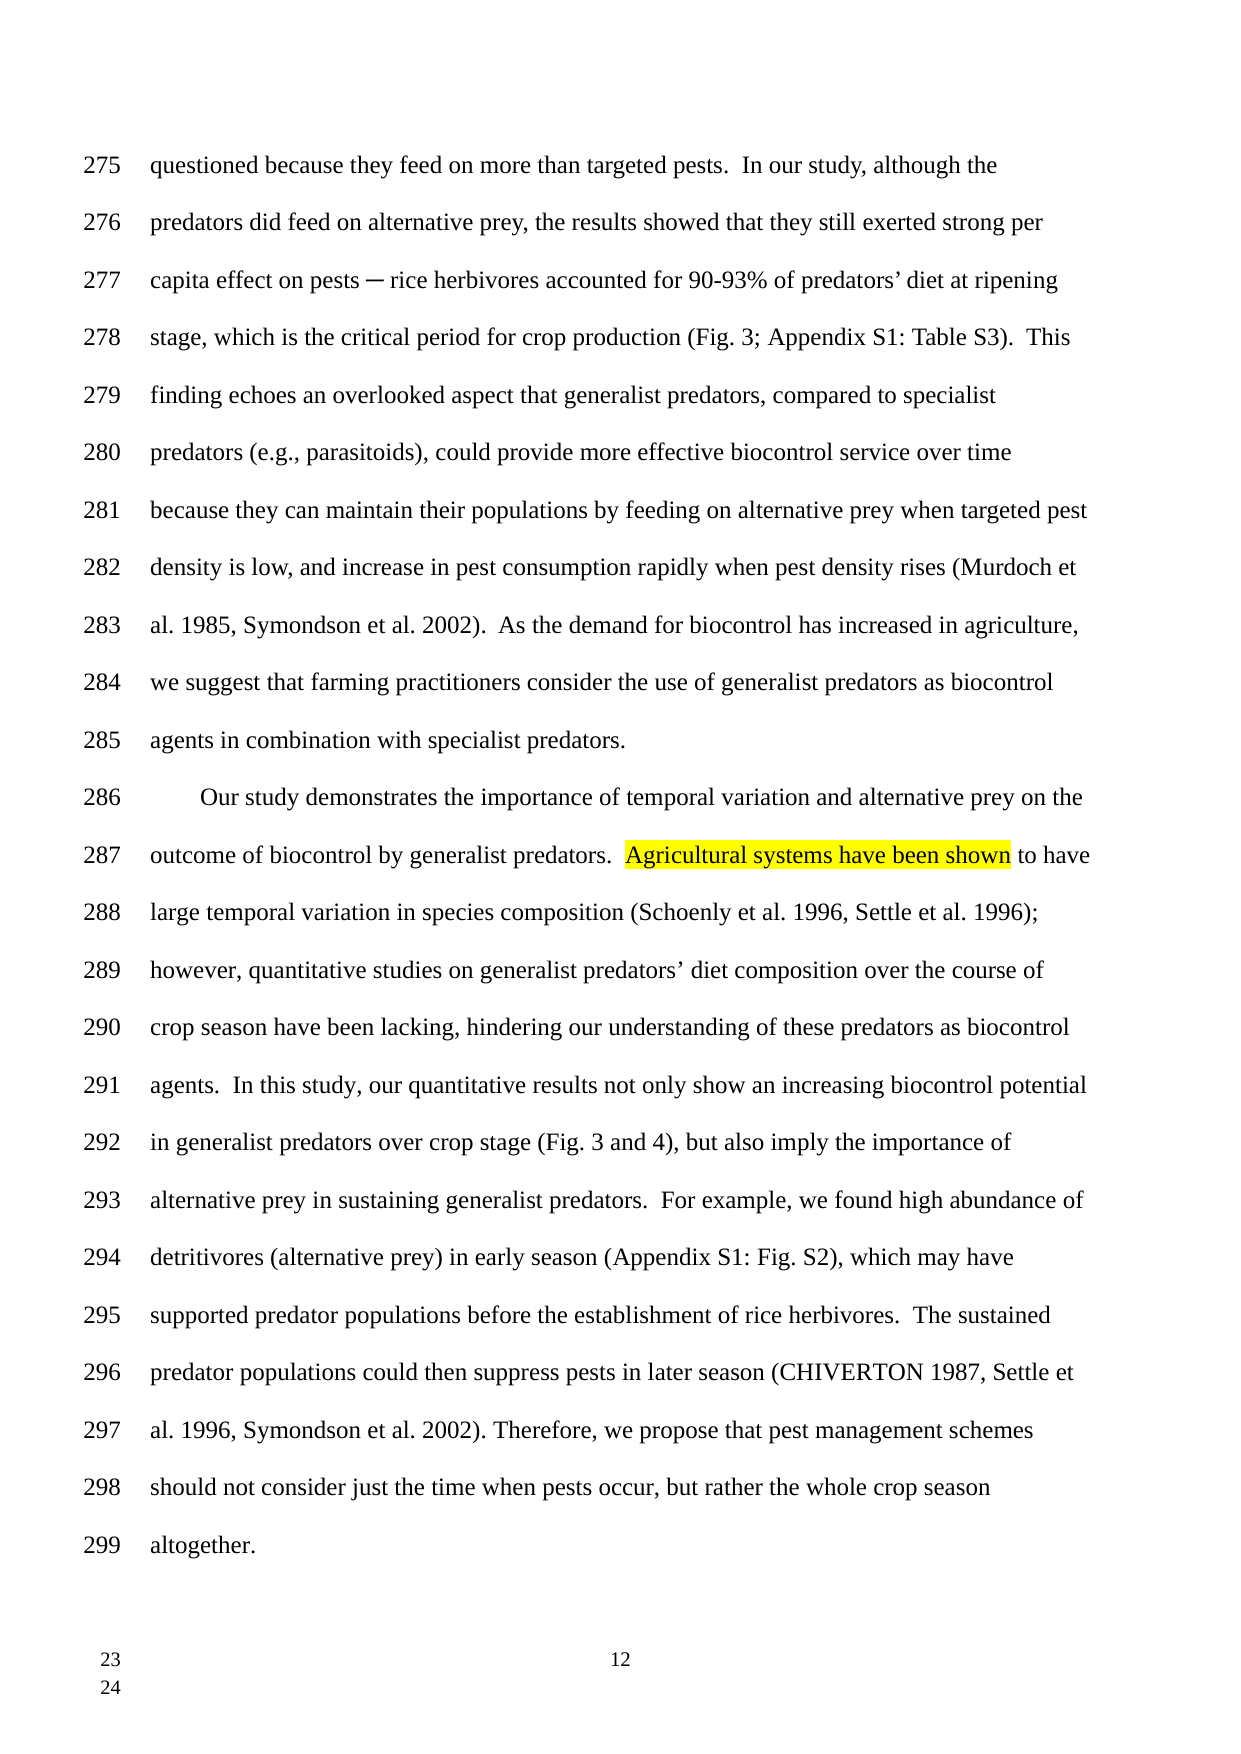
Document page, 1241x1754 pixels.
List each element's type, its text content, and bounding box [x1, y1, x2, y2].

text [150, 150, 1091, 754]
list Our study demonstrates the importance of temporal variation and alternative prey on the outcome of biocontrol by generalist predators. Agricultural systems have been shown to have large temporal variation in species composition (Schoenly et al. 1996, Settle et al. 1996); however, quantitative studies on generalist predators’ diet composition over the course of crop season have been lacking, hindering our understanding of these predators as biocontrol agents. In this study, our quantitative results not only show an increasing biocontrol potential in generalist predators over crop stage (Fig. 3 and 4), but also imply the importance of alternative prey in sustaining generalist predators. For example, we found high abundance of detritivores (alternative prey) in early season (Appendix S1: Fig. S2), which may have supported predator populations before the establishment of rice herbivores. The sustained predator populations could then suppress pests in later season (CHIVERTON 1987, Settle et al. 1996, Symondson et al. 2002). Therefore, we propose that pest management schemes should not consider just the time when pests occur, but rather the whole crop season altogether. [150, 782, 1091, 1559]
